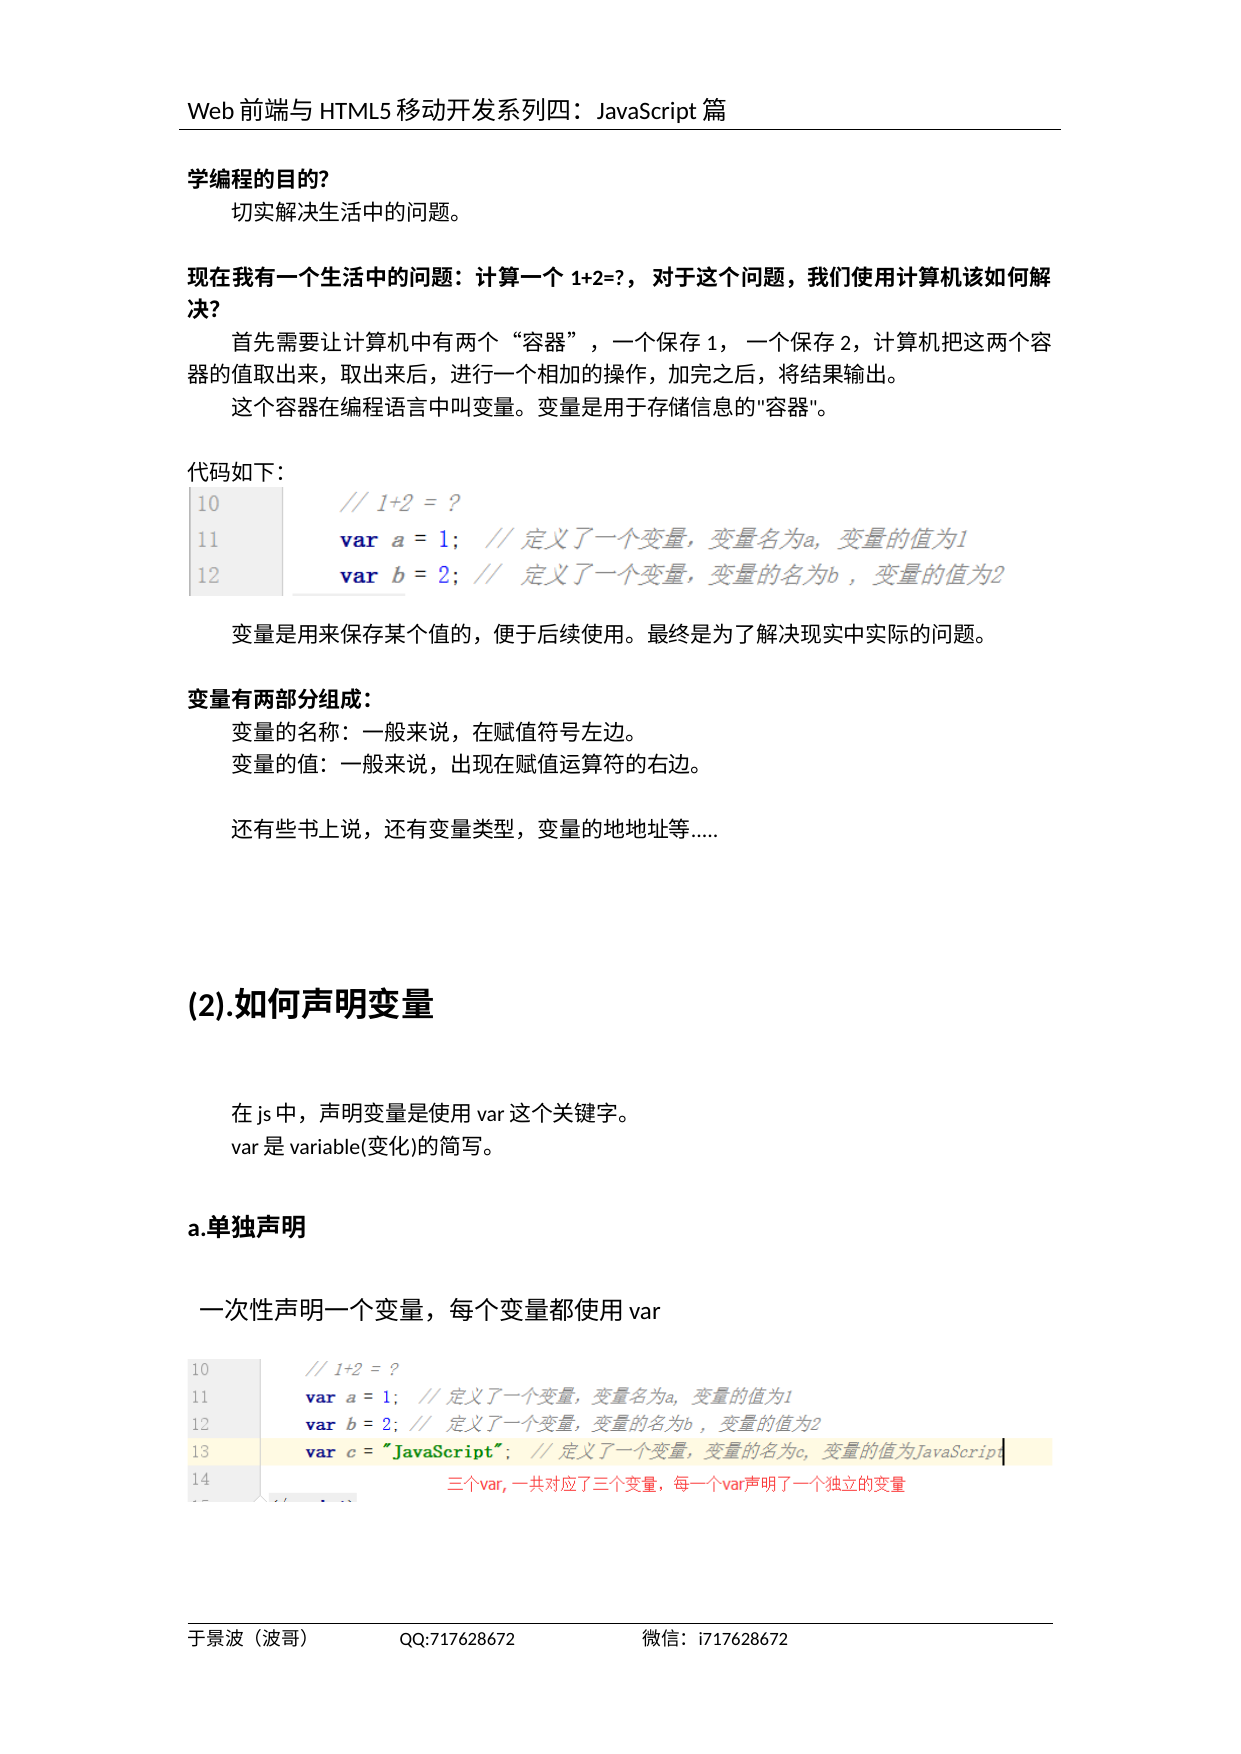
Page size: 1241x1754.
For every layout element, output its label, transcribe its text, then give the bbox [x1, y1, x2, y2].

text 还有些书上说，还有变量类型，变量的地地址等..... [187, 812, 1053, 844]
text 现在我有一个生活中的问题：计算一个1+2=?， 对于这个问题，我们使用计算机该如何解决？ [187, 259, 1053, 324]
text 代码如下： [187, 454, 1053, 487]
picture [187, 1359, 1053, 1501]
text 学编程的目的？ [187, 162, 1053, 194]
text 变量是用来保存某个值的，便于后续使用。最终是为了解决现实中实际的问题。 [187, 617, 1053, 649]
text 变量的名称：一般来说，在赋值符号左边。 [187, 714, 1053, 747]
text a.单独声明 [187, 1193, 1053, 1258]
text 在js中，声明变量是使用var这个关键字。 [187, 1095, 1053, 1128]
text var是variable(变化)的简写。 [187, 1128, 1053, 1160]
text 变量的值：一般来说，出现在赋值运算符的右边。 [187, 747, 1053, 779]
text 首先需要让计算机中有两个“容器”，一个保存1， 一个保存2，计算机把这两个容器的值取出来，取出来后，进行一个相加的操作，加完之后，将结果输出。 [187, 324, 1053, 389]
text 变量有两部分组成： [187, 682, 1053, 714]
picture [187, 487, 1053, 596]
text 一次性声明一个变量，每个变量都使用var [187, 1276, 1053, 1341]
subtitle .如何声明变量 [187, 969, 1053, 1034]
text 切实解决生活中的问题。 [187, 194, 1053, 227]
text 这个容器在编程语言中叫变量。变量是用于存储信息的"容器"。 [187, 389, 1053, 422]
